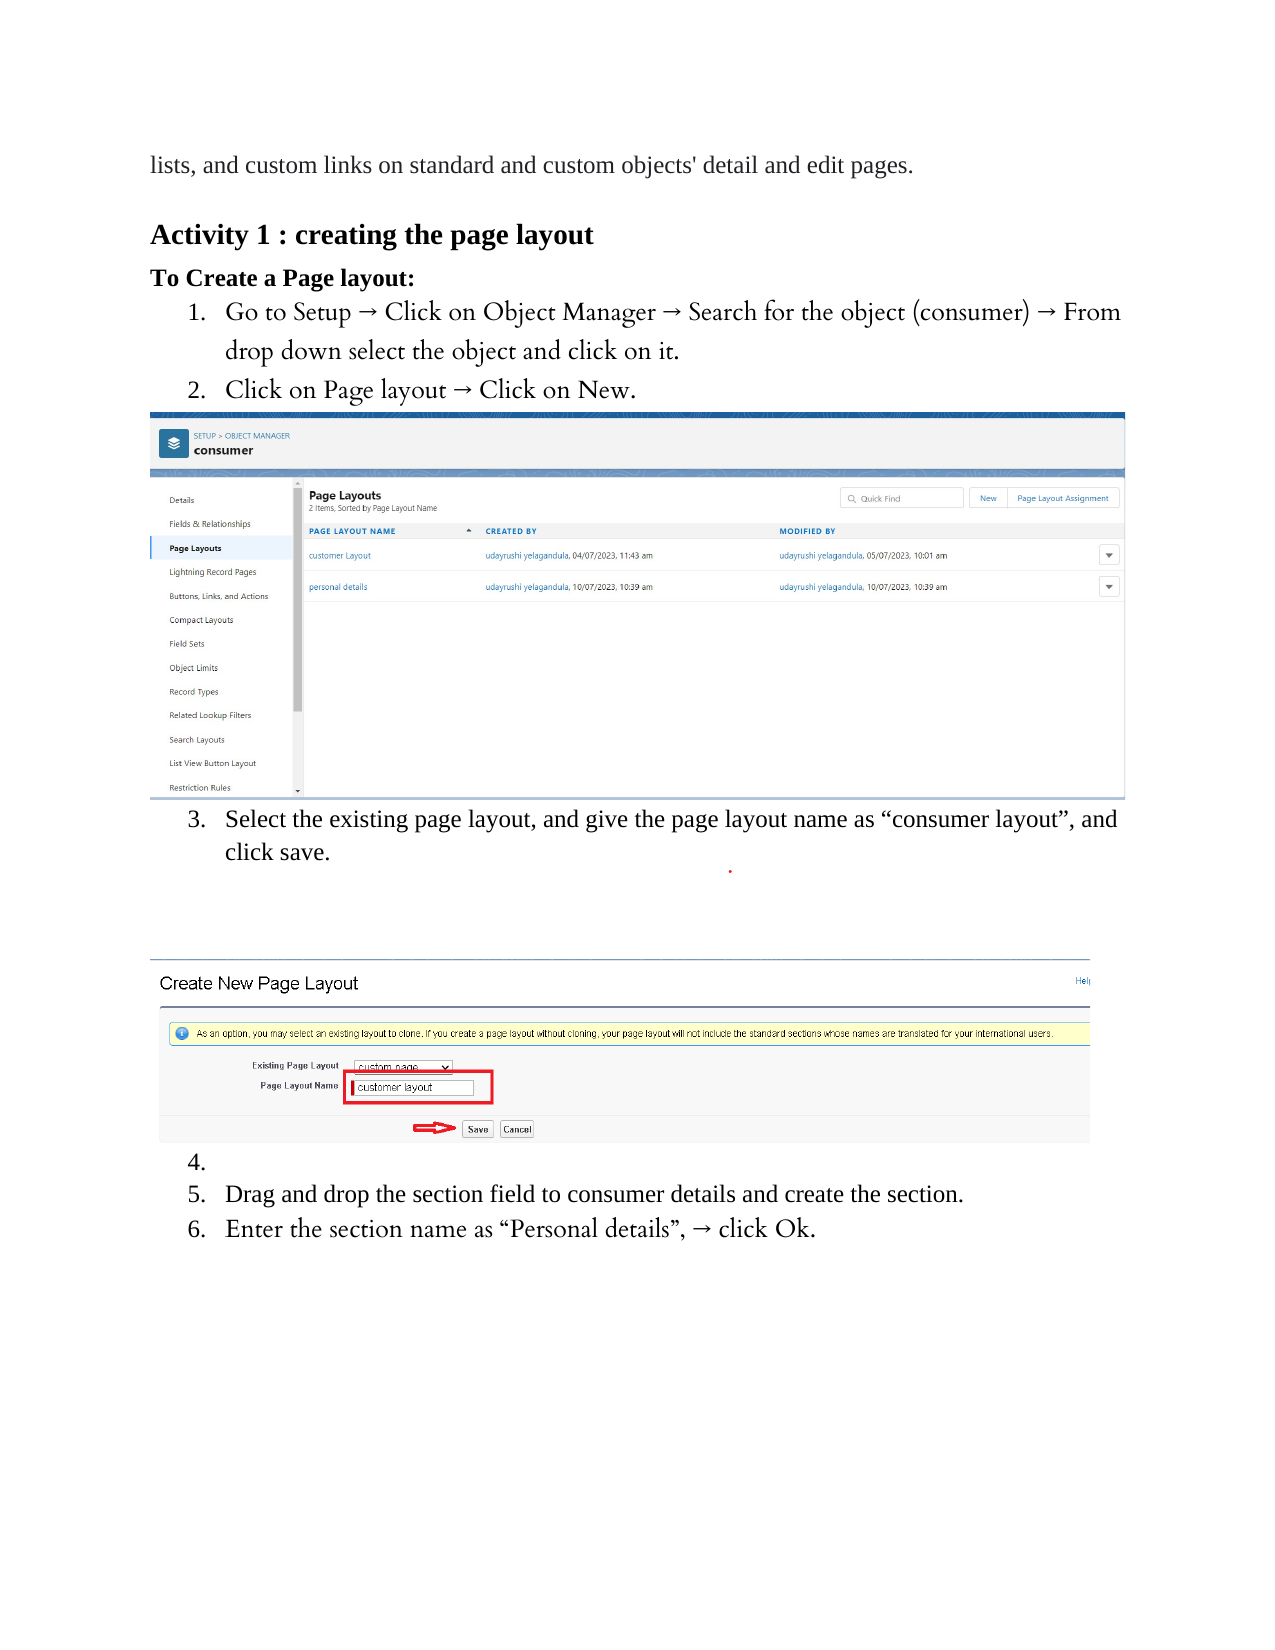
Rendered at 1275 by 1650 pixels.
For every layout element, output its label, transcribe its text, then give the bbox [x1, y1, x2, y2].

list Enter the section name as “Personal details”, → click Ok. [187, 1213, 1125, 1246]
text To Create a Page layout: [150, 263, 1125, 292]
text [150, 150, 1125, 209]
picture [150, 412, 1125, 800]
list Drag and drop the section field to consumer details and create the section. [187, 1179, 1125, 1208]
list Select the existing page layout, and give the page layout name as “consumer layout”, and click save. [187, 804, 1125, 866]
list Go to Setup → Click on Object Manager → Search for the object (consumer) → From drop down select the object and click on it. [187, 296, 1125, 368]
subtitle Activity 1 : creating the page layout [150, 217, 1125, 250]
list Click on Page layout → Click on New. [187, 373, 1125, 407]
picture [150, 869, 1091, 1143]
